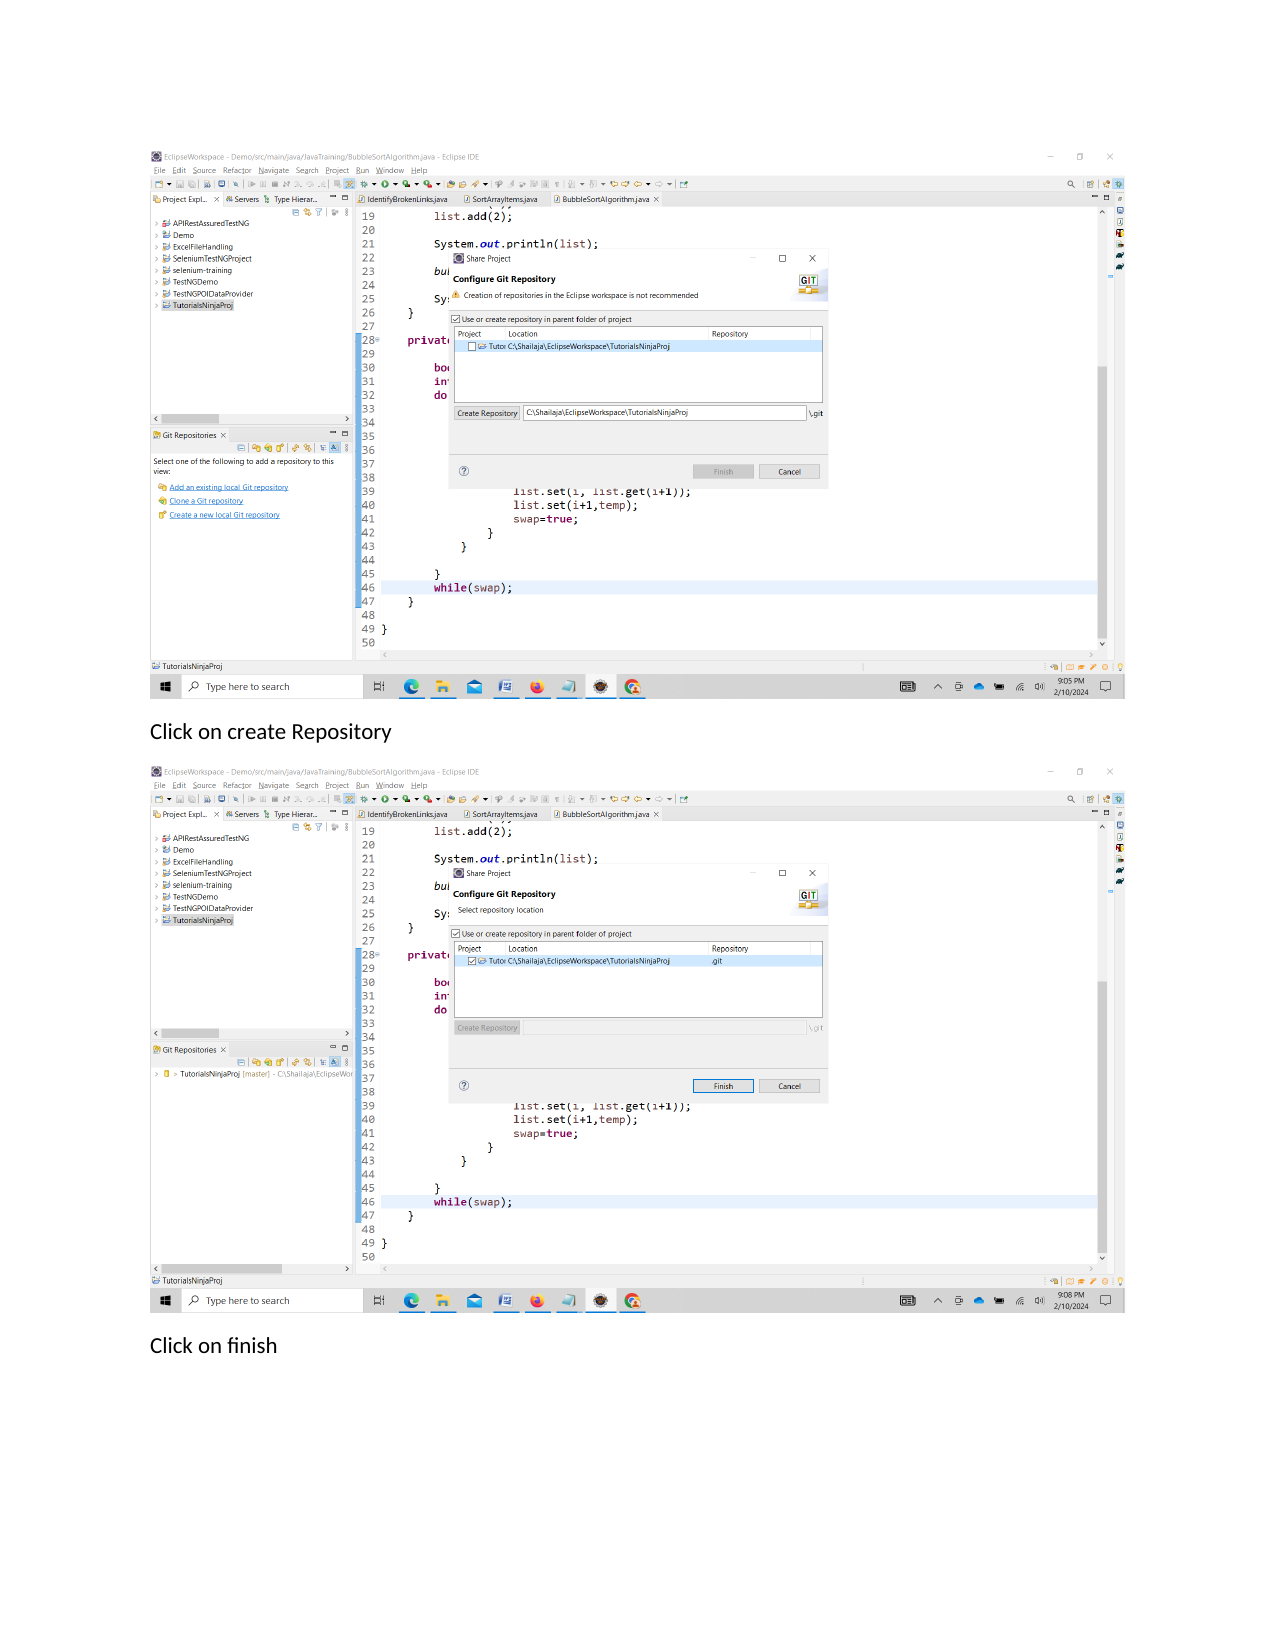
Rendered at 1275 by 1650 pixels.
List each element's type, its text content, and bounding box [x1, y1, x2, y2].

picture [150, 150, 1125, 699]
text Click on finish [150, 1332, 1125, 1360]
text Click on create Repository [150, 717, 1125, 745]
picture [150, 764, 1125, 1313]
